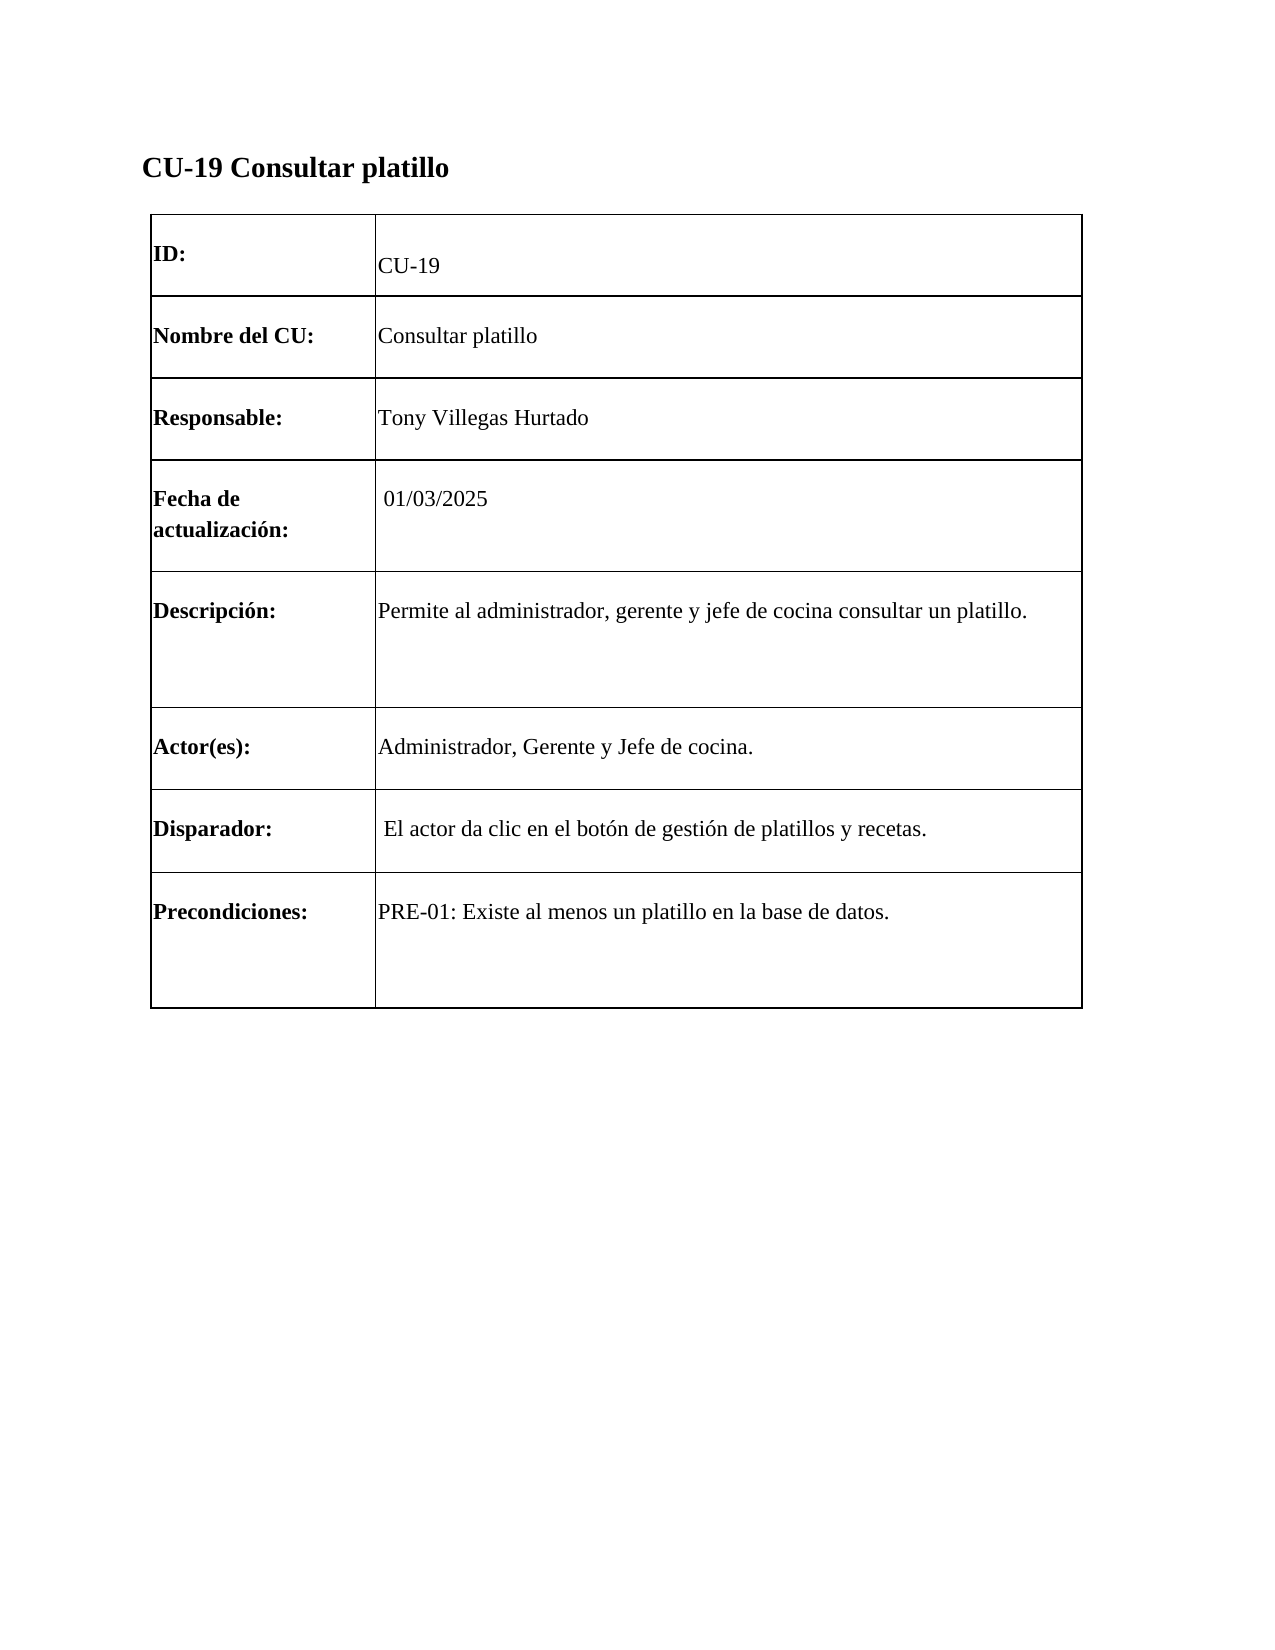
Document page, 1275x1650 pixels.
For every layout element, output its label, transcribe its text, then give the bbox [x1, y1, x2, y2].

subtitle CU-19 Consultar platillo [142, 150, 1125, 183]
